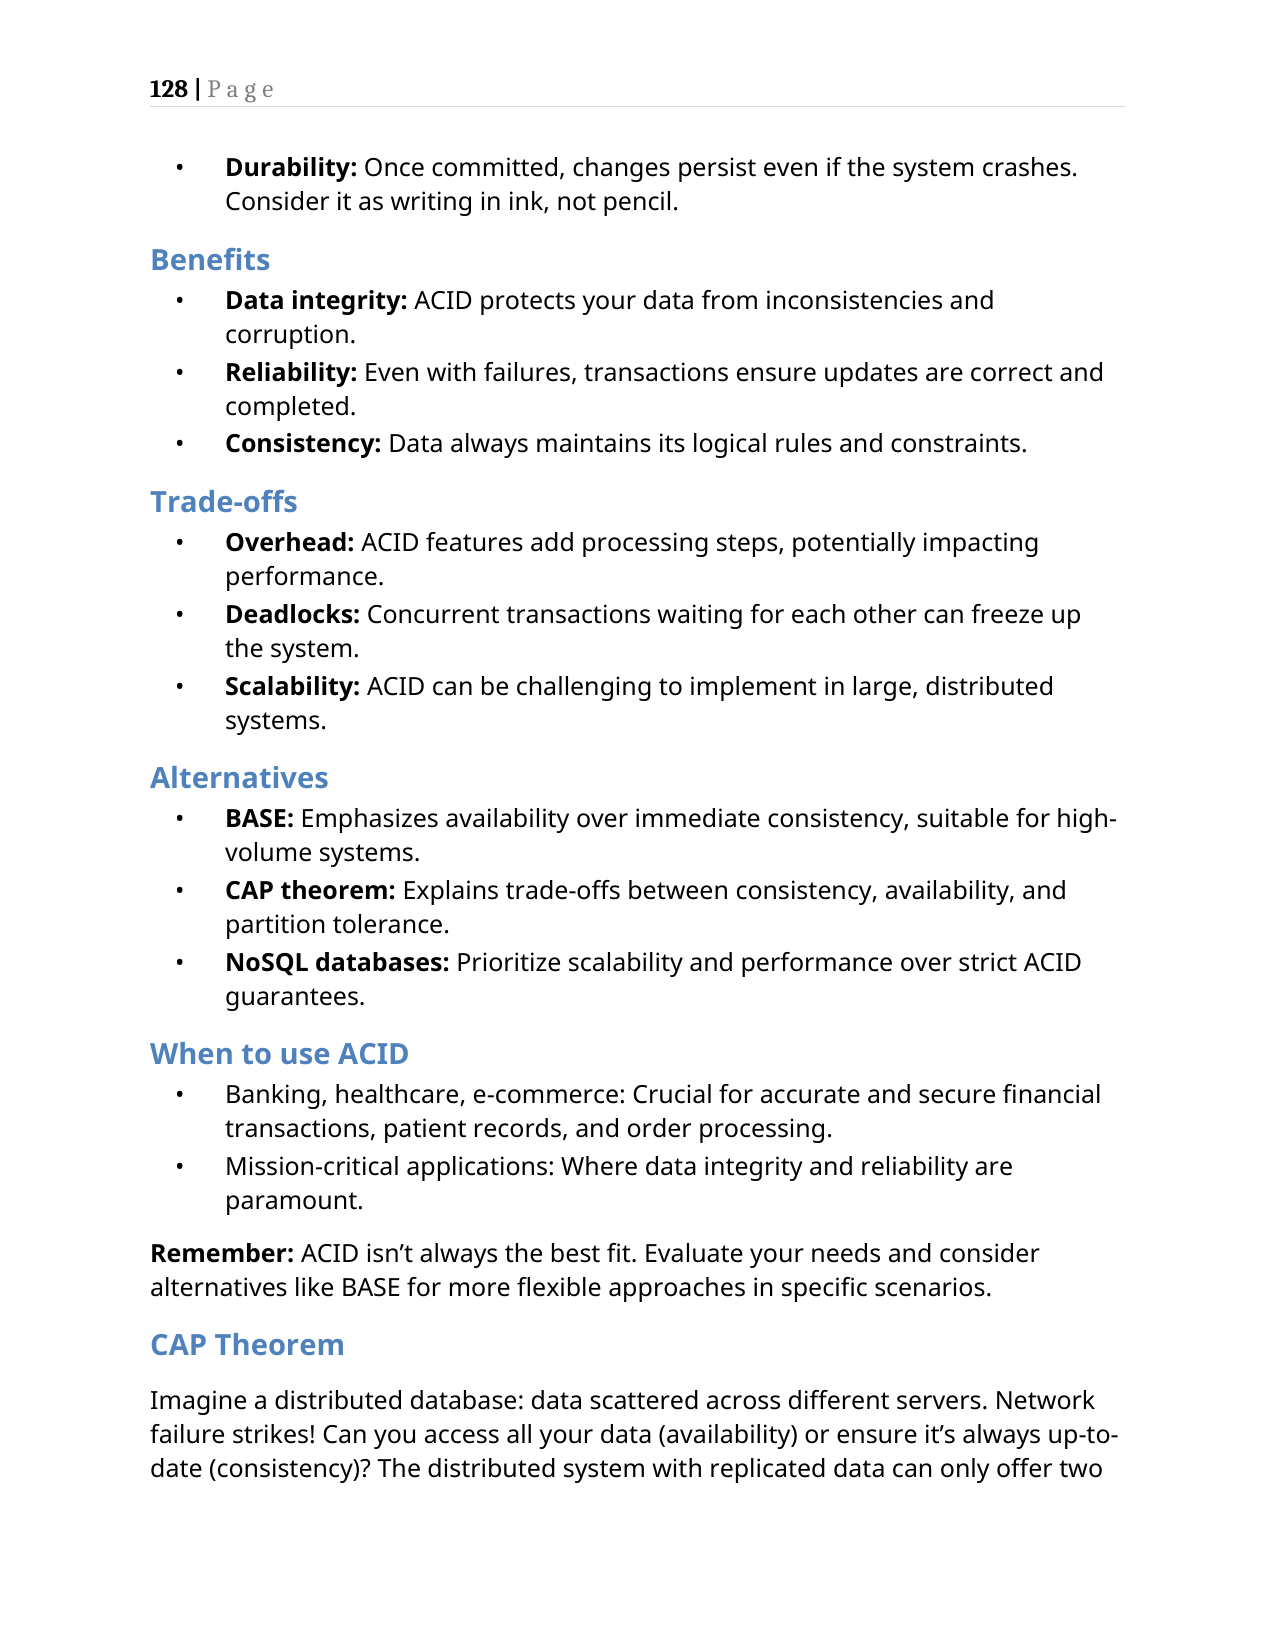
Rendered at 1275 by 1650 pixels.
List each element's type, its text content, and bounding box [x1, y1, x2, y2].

list Banking, healthcare, e-commerce: Crucial for accurate and secure financial transactions, patient records, and order processing. [175, 1077, 1125, 1145]
list Durability: Once committed, changes persist even if the system crashes. Consider it as writing in ink, not pencil. [175, 150, 1125, 218]
list Scalability: ACID can be challenging to implement in large, distributed systems. [175, 668, 1125, 736]
subtitle Alternatives [150, 757, 1125, 797]
list Reliability: Even with failures, transactions ensure updates are correct and completed. [175, 354, 1125, 422]
subtitle Trade-offs [150, 481, 1125, 521]
subtitle CAP Theorem [150, 1324, 1125, 1364]
list CAP theorem: Explains trade-offs between consistency, availability, and partition tolerance. [175, 872, 1125, 941]
list Mission-critical applications: Where data integrity and reliability are paramount. [175, 1149, 1125, 1217]
list BASE: Emphasizes availability over immediate consistency, suitable for high-volume systems. [175, 801, 1125, 869]
subtitle Benefits [150, 239, 1125, 279]
list Deadlocks: Concurrent transactions waiting for each other can freeze up the system. [175, 596, 1125, 664]
list Overhead: ACID features add processing steps, potentially impacting performance. [175, 524, 1125, 593]
subtitle When to use ACID [150, 1033, 1125, 1073]
list Data integrity: ACID protects your data from inconsistencies and corruption. [175, 282, 1125, 351]
list NoSQL databases: Prioritize scalability and performance over strict ACID guarantees. [175, 944, 1125, 1012]
text Remember: ACID isn’t always the best fit. Evaluate your needs and consider alternatives like BASE for more flexible approaches in specific scenarios. [150, 1236, 1125, 1304]
list Consistency: Data always maintains its logical rules and constraints. [175, 426, 1125, 460]
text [150, 1383, 1125, 1485]
